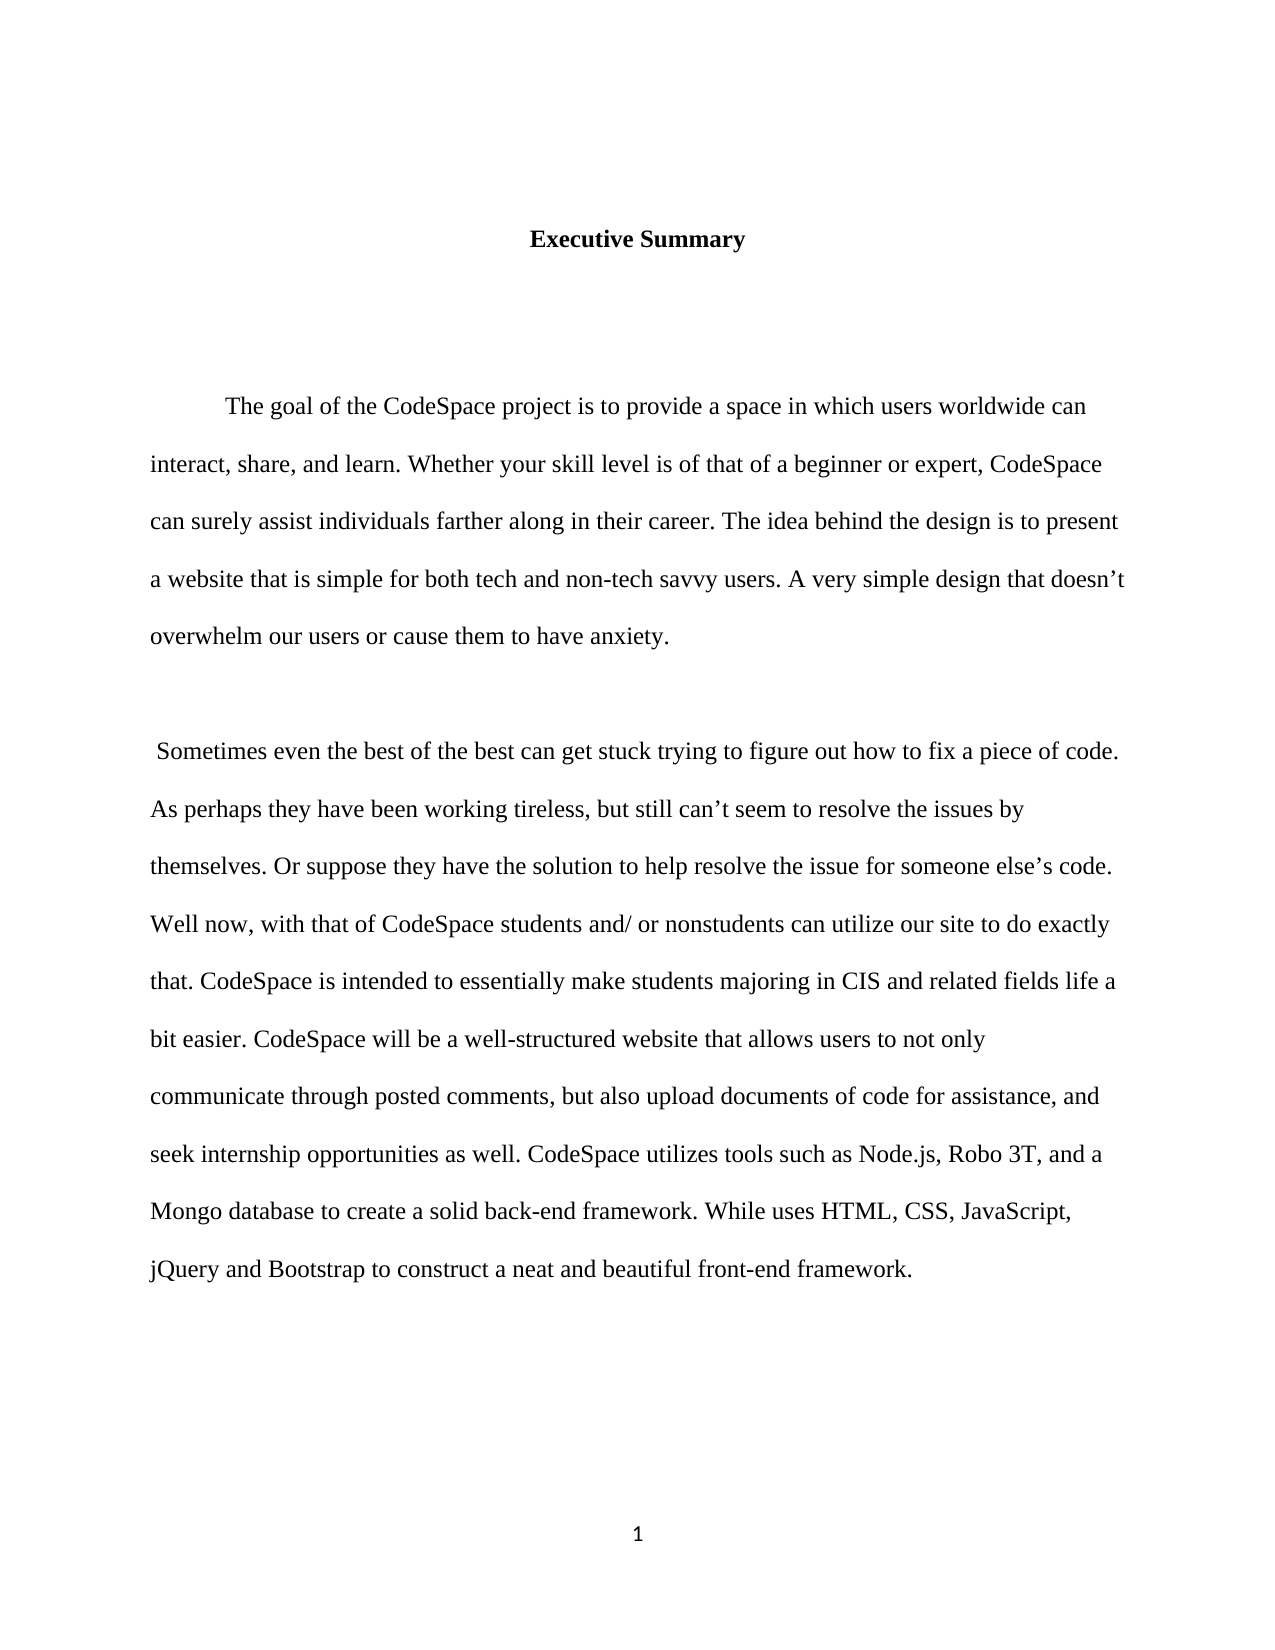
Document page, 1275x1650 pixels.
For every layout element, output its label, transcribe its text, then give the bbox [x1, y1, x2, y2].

text Executive Summary [150, 224, 1125, 253]
text Sometimes even the best of the best can get stuck trying to figure out how to fix a piece of code. As perhaps they have been working tireless, but still can’t seem to resolve the issues by themselves. Or suppose they have the solution to help resolve the issue for someone else’s code. Well now, with that of CodeSpace students and/ or nonstudents can utilize our site to do exactly that. CodeSpace is intended to essentially make students majoring in CIS and related fields life a bit easier. CodeSpace will be a well-structured website that allows users to not only communicate through posted comments, but also upload documents of code for assistance, and seek internship opportunities as well. CodeSpace utilizes tools such as Node.js, Robo 3T, and a Mongo database to create a solid back-end framework. While uses HTML, CSS, JavaScript, jQuery and Bootstrap to construct a neat and beautiful front-end framework. [150, 736, 1125, 1283]
text The goal of the CodeSpace project is to provide a space in which users worldwide can interact, share, and learn. Whether your skill level is of that of a beginner or expert, CodeSpace can surely assist individuals farther along in their career. The idea behind the design is to present a website that is simple for both tech and non-tech savvy users. A very simple design that doesn’t overwhelm our users or cause them to have anxiety. [150, 391, 1125, 650]
